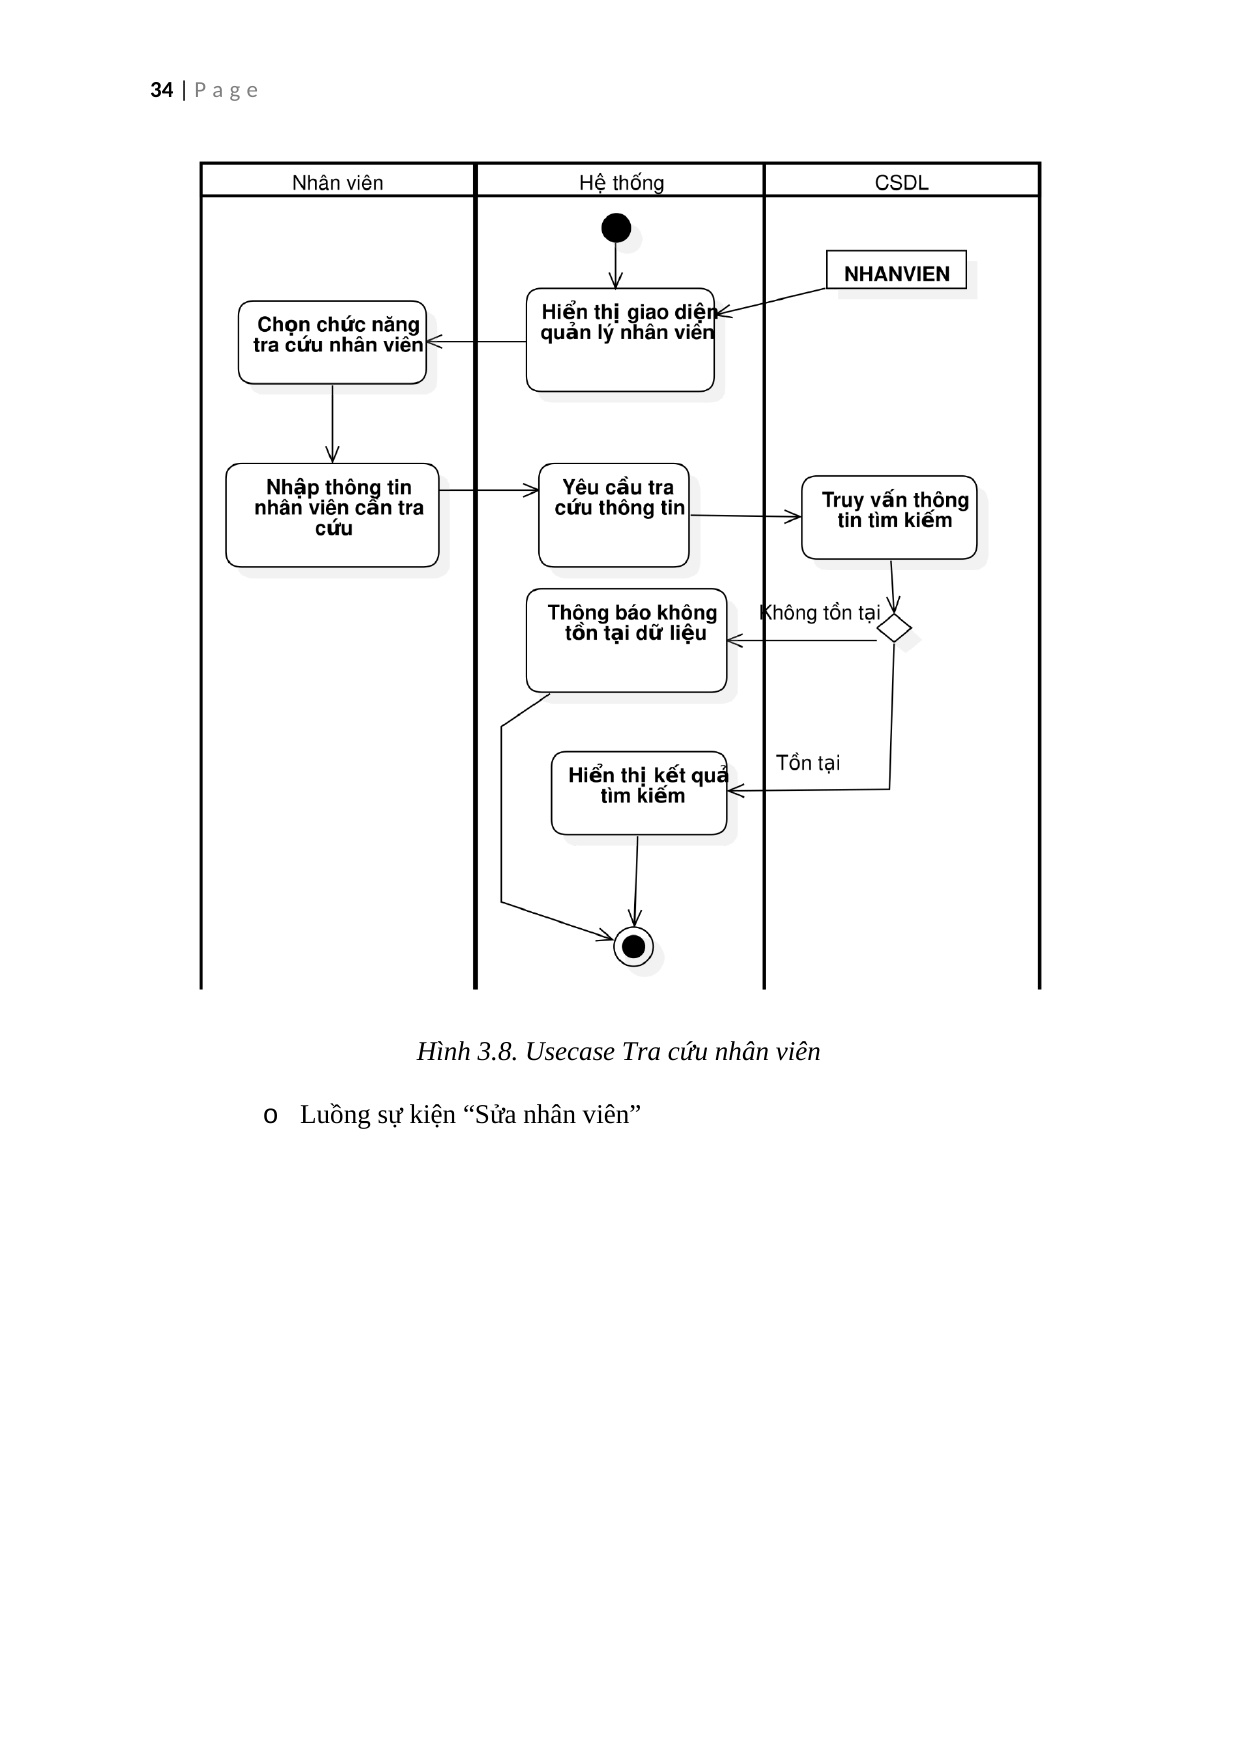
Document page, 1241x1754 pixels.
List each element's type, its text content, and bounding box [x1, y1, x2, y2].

picture [185, 147, 1055, 1005]
text Hình 3.8. Usecase Tra cứu nhân viên [150, 1035, 1090, 1066]
list Luồng sự kiện “Sửa nhân viên” [262, 1098, 1090, 1132]
